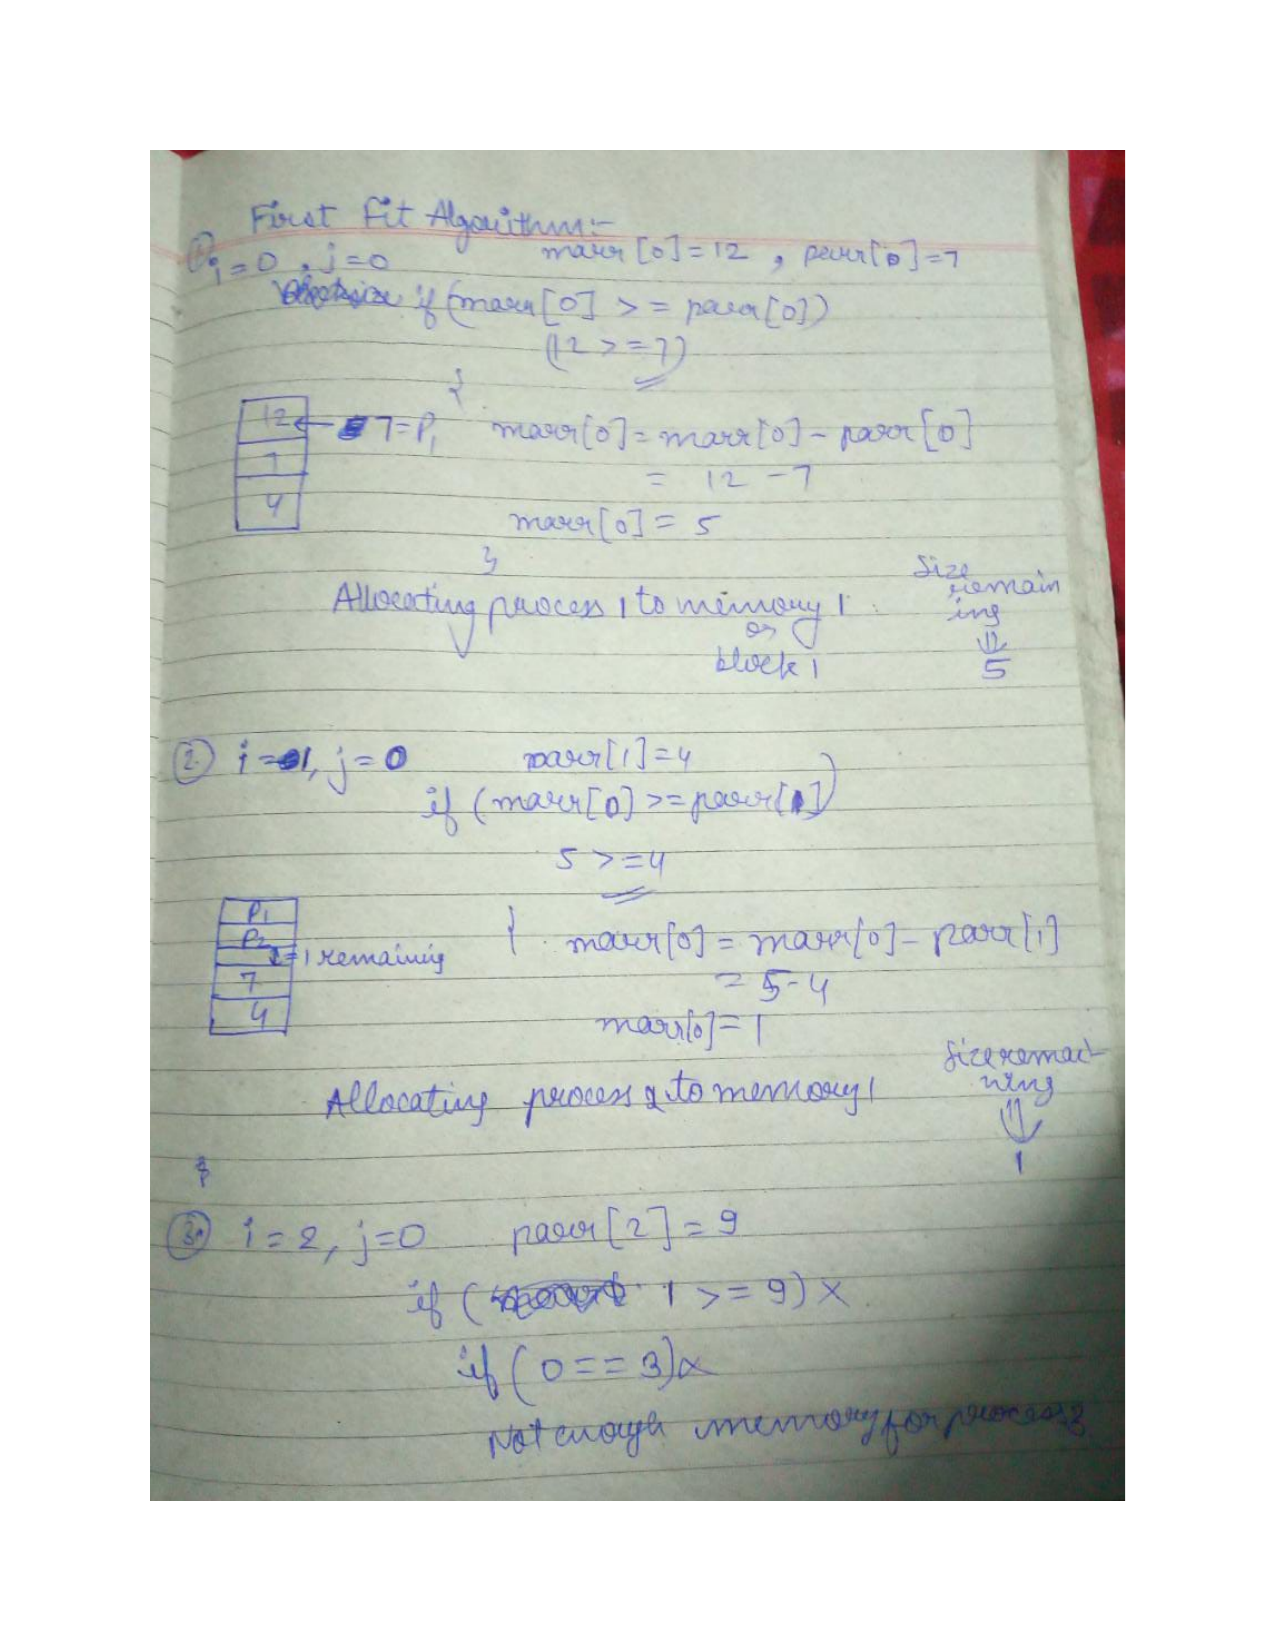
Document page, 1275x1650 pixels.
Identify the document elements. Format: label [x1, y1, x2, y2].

picture [150, 150, 1125, 1501]
